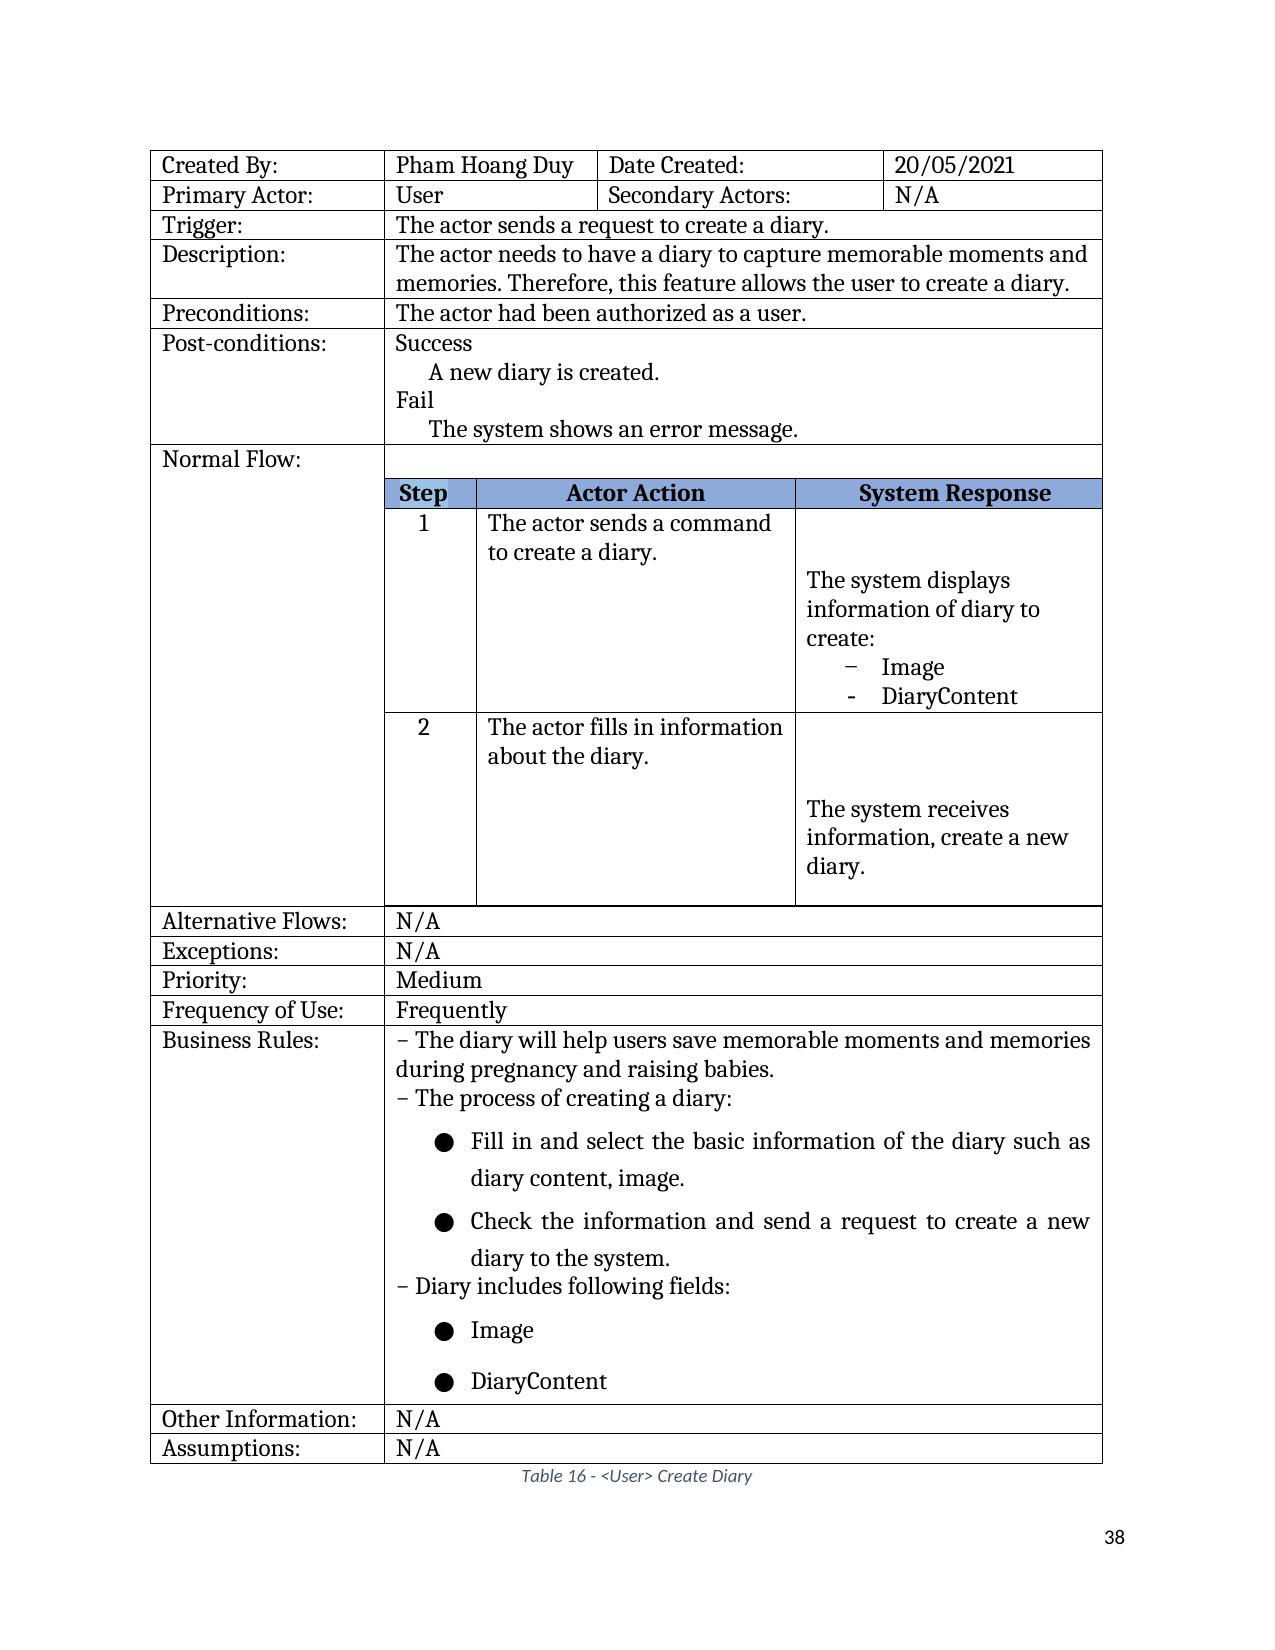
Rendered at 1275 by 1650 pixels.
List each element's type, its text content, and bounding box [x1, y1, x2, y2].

table_cell Primary Actor: [151, 181, 384, 209]
table_cell Secondary Actors: [598, 181, 883, 209]
table_cell Post-conditions: [151, 329, 384, 444]
table_cell [477, 509, 795, 712]
table_cell Success A new diary is created. Fail The system shows an error message. [385, 329, 1102, 444]
table_cell Created By: [151, 151, 384, 180]
table_cell The actor needs to have a diary to capture memorable moments and memories. Therefore, this feature allows the user to create a diary. [385, 240, 1102, 298]
table_cell Trigger: [151, 211, 384, 239]
table_cell Other Information: [151, 1405, 384, 1433]
table_cell Pham Hoang Duy [385, 151, 597, 180]
table_cell Business Rules: [151, 1026, 384, 1403]
table_cell Exceptions: [151, 937, 384, 965]
table_cell The actor had been authorized as a user. [385, 299, 1102, 328]
table_cell N/A [385, 937, 1102, 965]
table_cell [796, 713, 1102, 905]
table_cell User [385, 181, 597, 209]
table_cell [385, 509, 476, 712]
table_cell [796, 509, 1102, 712]
table_cell Date Created: [598, 151, 883, 180]
text Table 16 - <User> Create Diary [150, 1464, 1125, 1487]
table_cell N/A [884, 181, 1102, 209]
table_cell Alternative Flows: [151, 907, 384, 936]
table_cell Medium [385, 966, 1102, 995]
table_cell N/A [385, 1405, 1102, 1433]
table_cell [385, 445, 1102, 478]
table_cell Description: [151, 240, 384, 298]
table_cell Normal Flow: [151, 445, 384, 906]
table_cell Priority: [151, 966, 384, 995]
table_cell The actor sends a request to create a diary. [385, 211, 1102, 239]
table_cell [477, 713, 795, 905]
table_cell Frequency of Use: [151, 996, 384, 1025]
table_cell N/A [385, 1434, 1102, 1463]
table_cell Assumptions: [151, 1434, 384, 1463]
table_cell − The diary will help users save memorable moments and memories during pregnancy and raising babies. − The process of creating a diary: Fill in and select the basic information of the diary such as diary content, image. Check the information and send a request to create a new diary to the system. − Diary includes following fields: Image DiaryContent [385, 1026, 1102, 1403]
table_cell 20/05/2021 [884, 151, 1102, 180]
table_cell N/A [385, 907, 1102, 936]
table_cell [385, 713, 476, 905]
table_cell Frequently [385, 996, 1102, 1025]
table_cell Preconditions: [151, 299, 384, 328]
